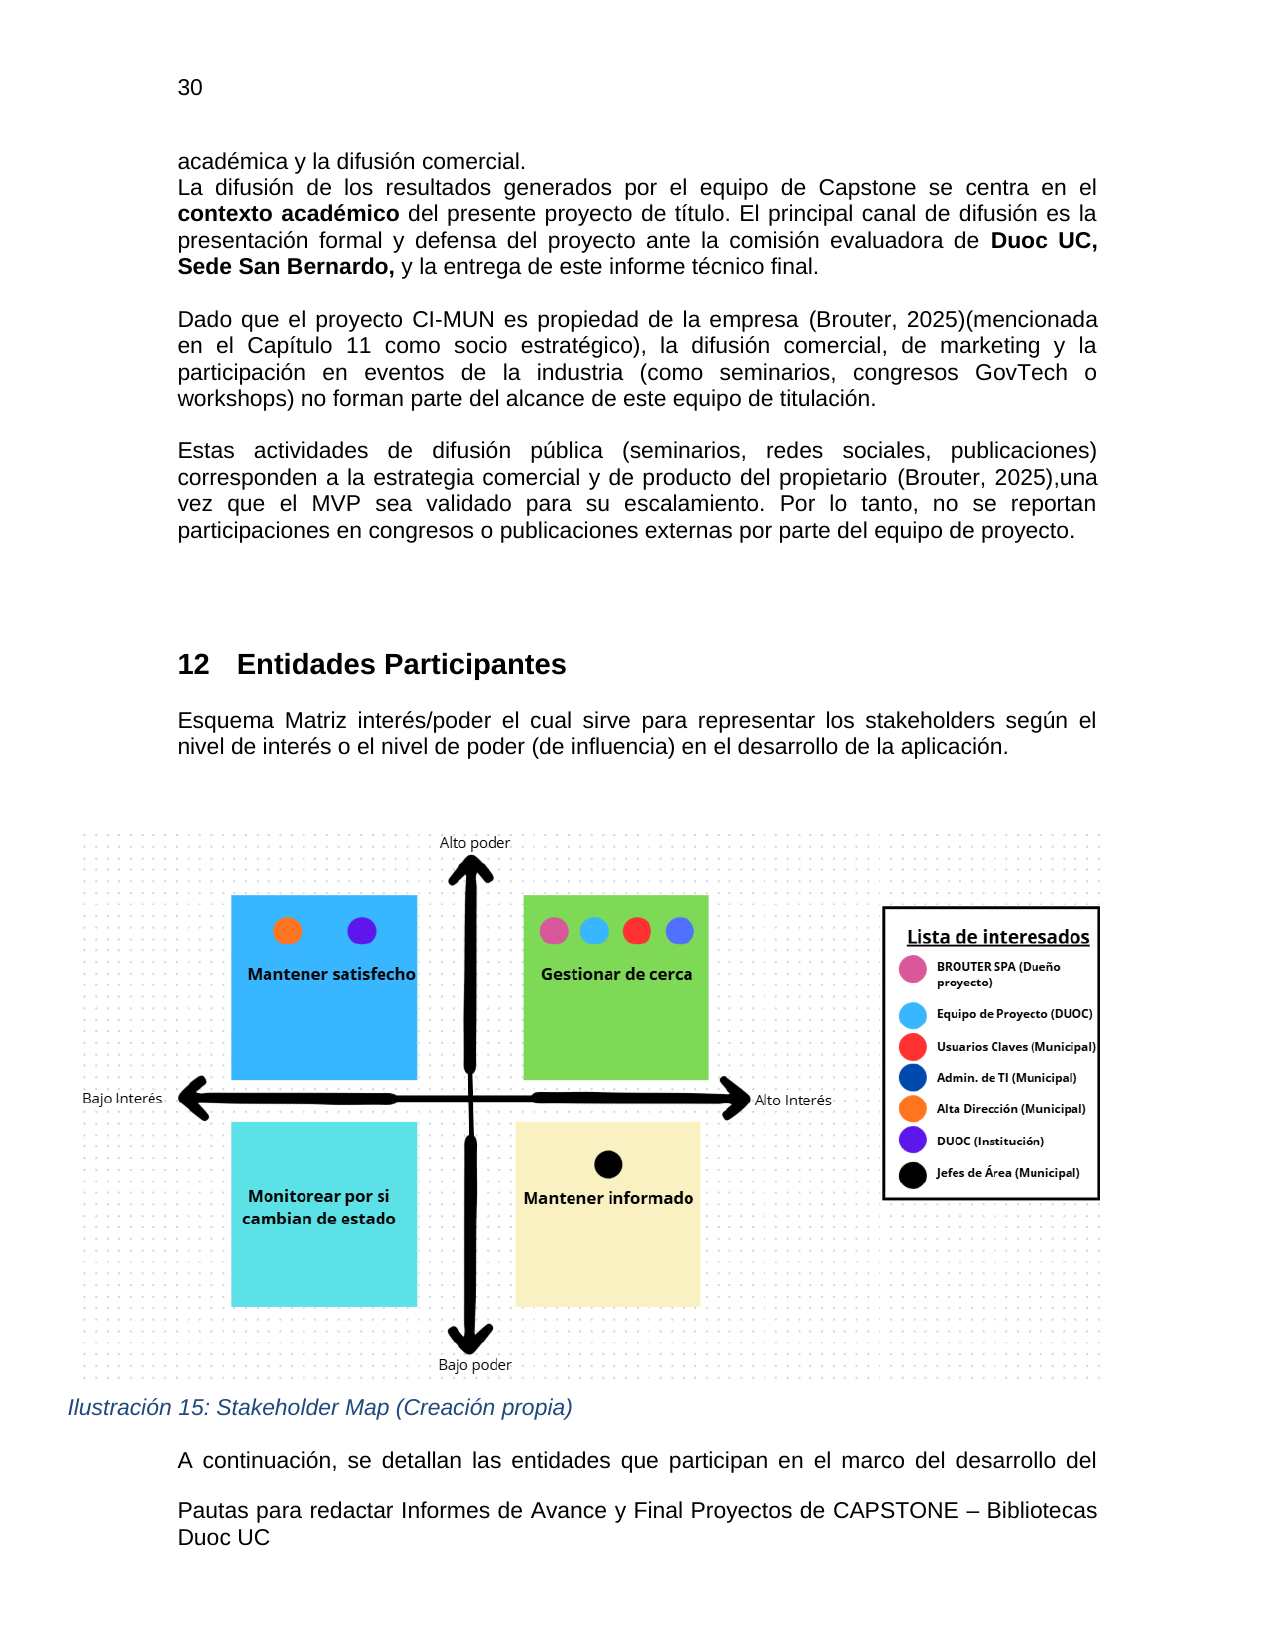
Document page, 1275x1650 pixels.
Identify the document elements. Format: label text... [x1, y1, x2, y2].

subtitle Entidades Participantes [177, 647, 1098, 681]
text Estas actividades de difusión pública (seminarios, redes sociales, publicaciones) corresponden a la estrategia comercial y de producto del propietario ,una vez que el MVP sea validado para su escalamiento. Por lo tanto, no se reportan participaciones en congresos o publicaciones externas por parte del equipo de proyecto. [177, 437, 1098, 543]
text Esquema Matriz interés/poder el cual sirve para representar los stakeholders según el nivel de interés o el nivel de poder (de influencia) en el desarrollo de la aplicación. [177, 707, 1098, 759]
text La difusión de los resultados generados por el equipo de Capstone se centra en el contexto académico del presente proyecto de título. El principal canal de difusión es la presentación formal y defensa del proyecto ante la comisión evaluadora de Duoc UC, Sede San Bernardo, y la entrega de este informe técnico final. [177, 174, 1098, 279]
picture [75, 824, 1110, 1382]
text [177, 1447, 1098, 1473]
text Dado que el proyecto CI-MUN es propiedad de la empresa (mencionada en el Capítulo 11 como socio estratégico), la difusión comercial, de marketing y la participación en eventos de la industria (como seminarios, congresos GovTech o workshops) no forman parte del alcance de este equipo de titulación. [177, 306, 1098, 411]
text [177, 148, 1098, 174]
